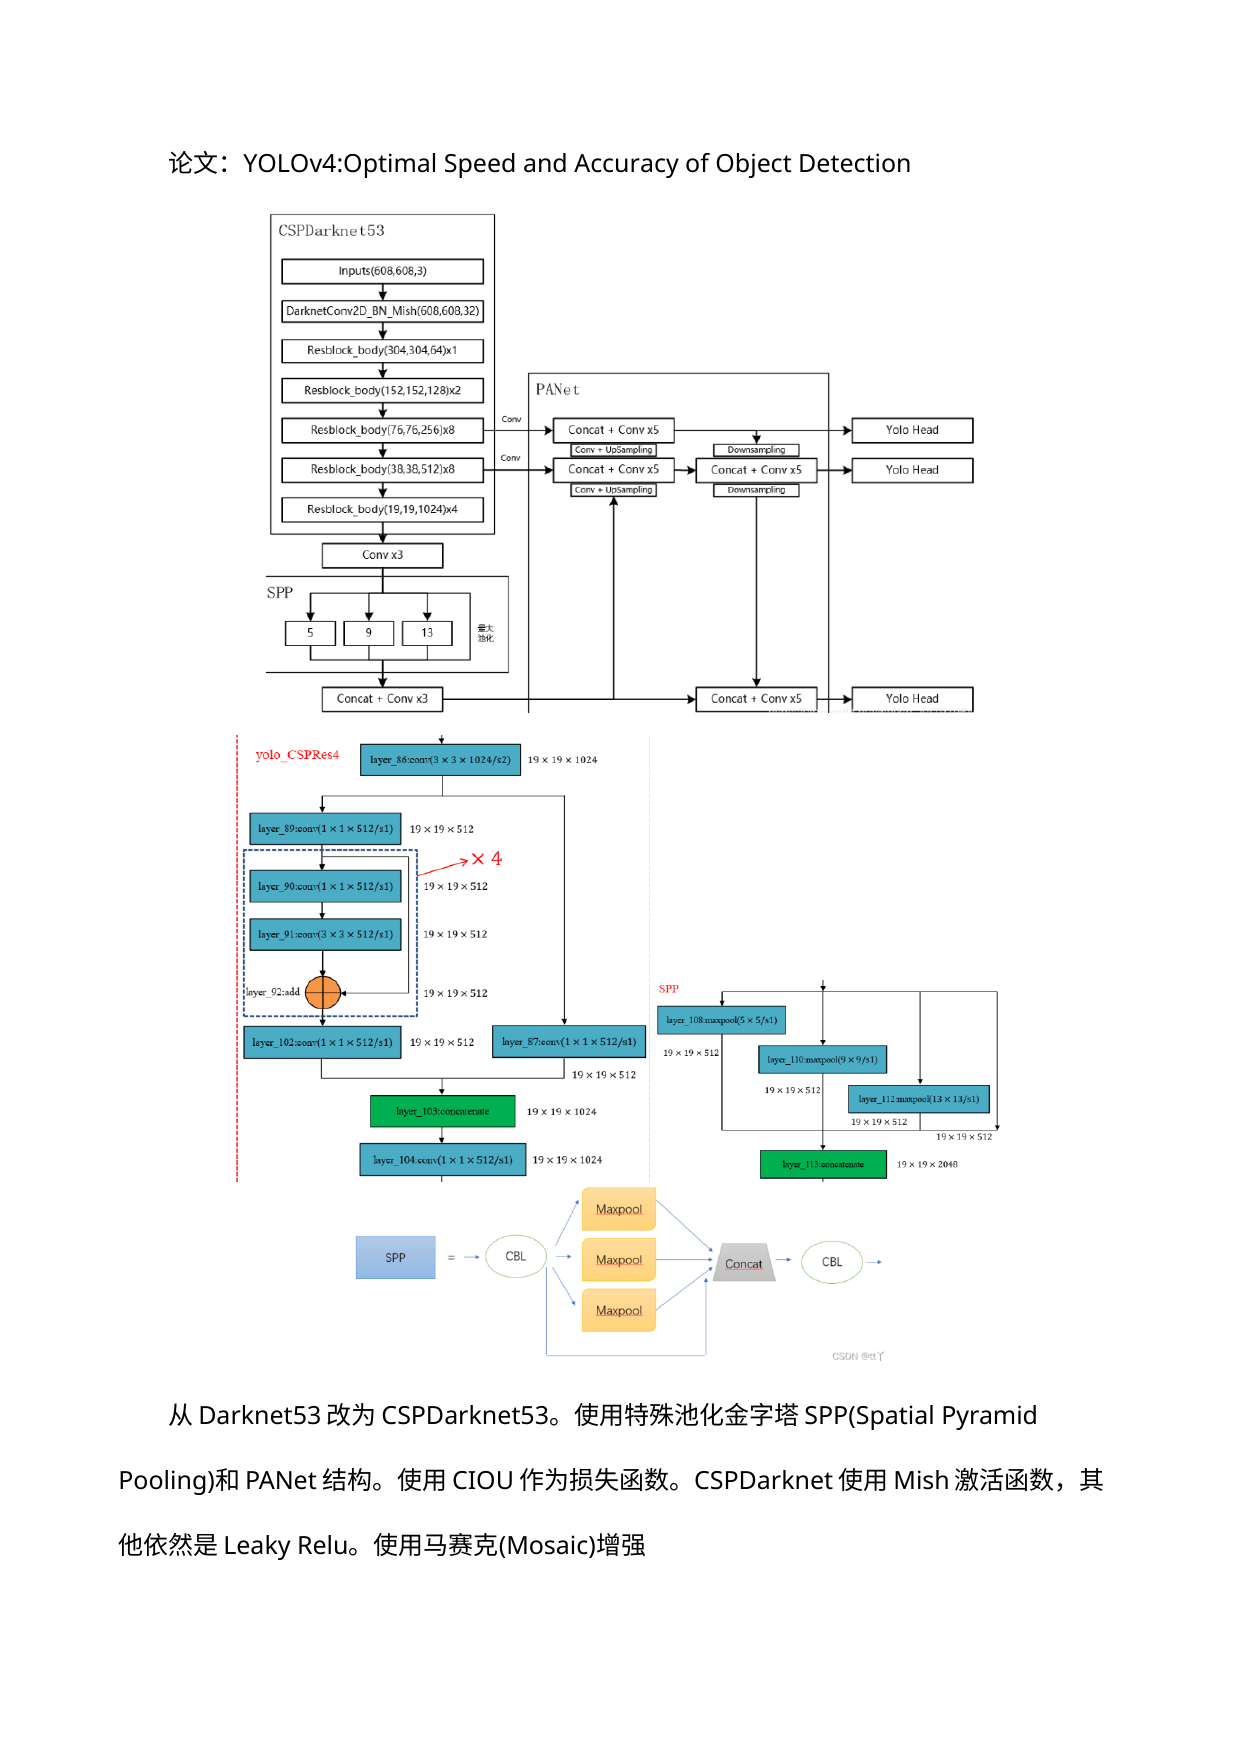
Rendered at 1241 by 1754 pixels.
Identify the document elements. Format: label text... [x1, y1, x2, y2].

picture [265, 210, 975, 713]
picture [354, 1185, 886, 1362]
picture [236, 735, 1004, 1182]
text 论文：YOLOv4:Optimal Speed and Accuracy of Object Detection [118, 129, 1122, 194]
list 从Darknet53改为CSPDarknet53。使用特殊池化金字塔SPP(Spatial Pyramid Pooling)和PANet结构。使用CIOU作为损失函数。CSPDarknet使用Mish激活函数，其他依然是Leaky Relu。使用马赛克(Mosaic)增强 [118, 1381, 1122, 1576]
